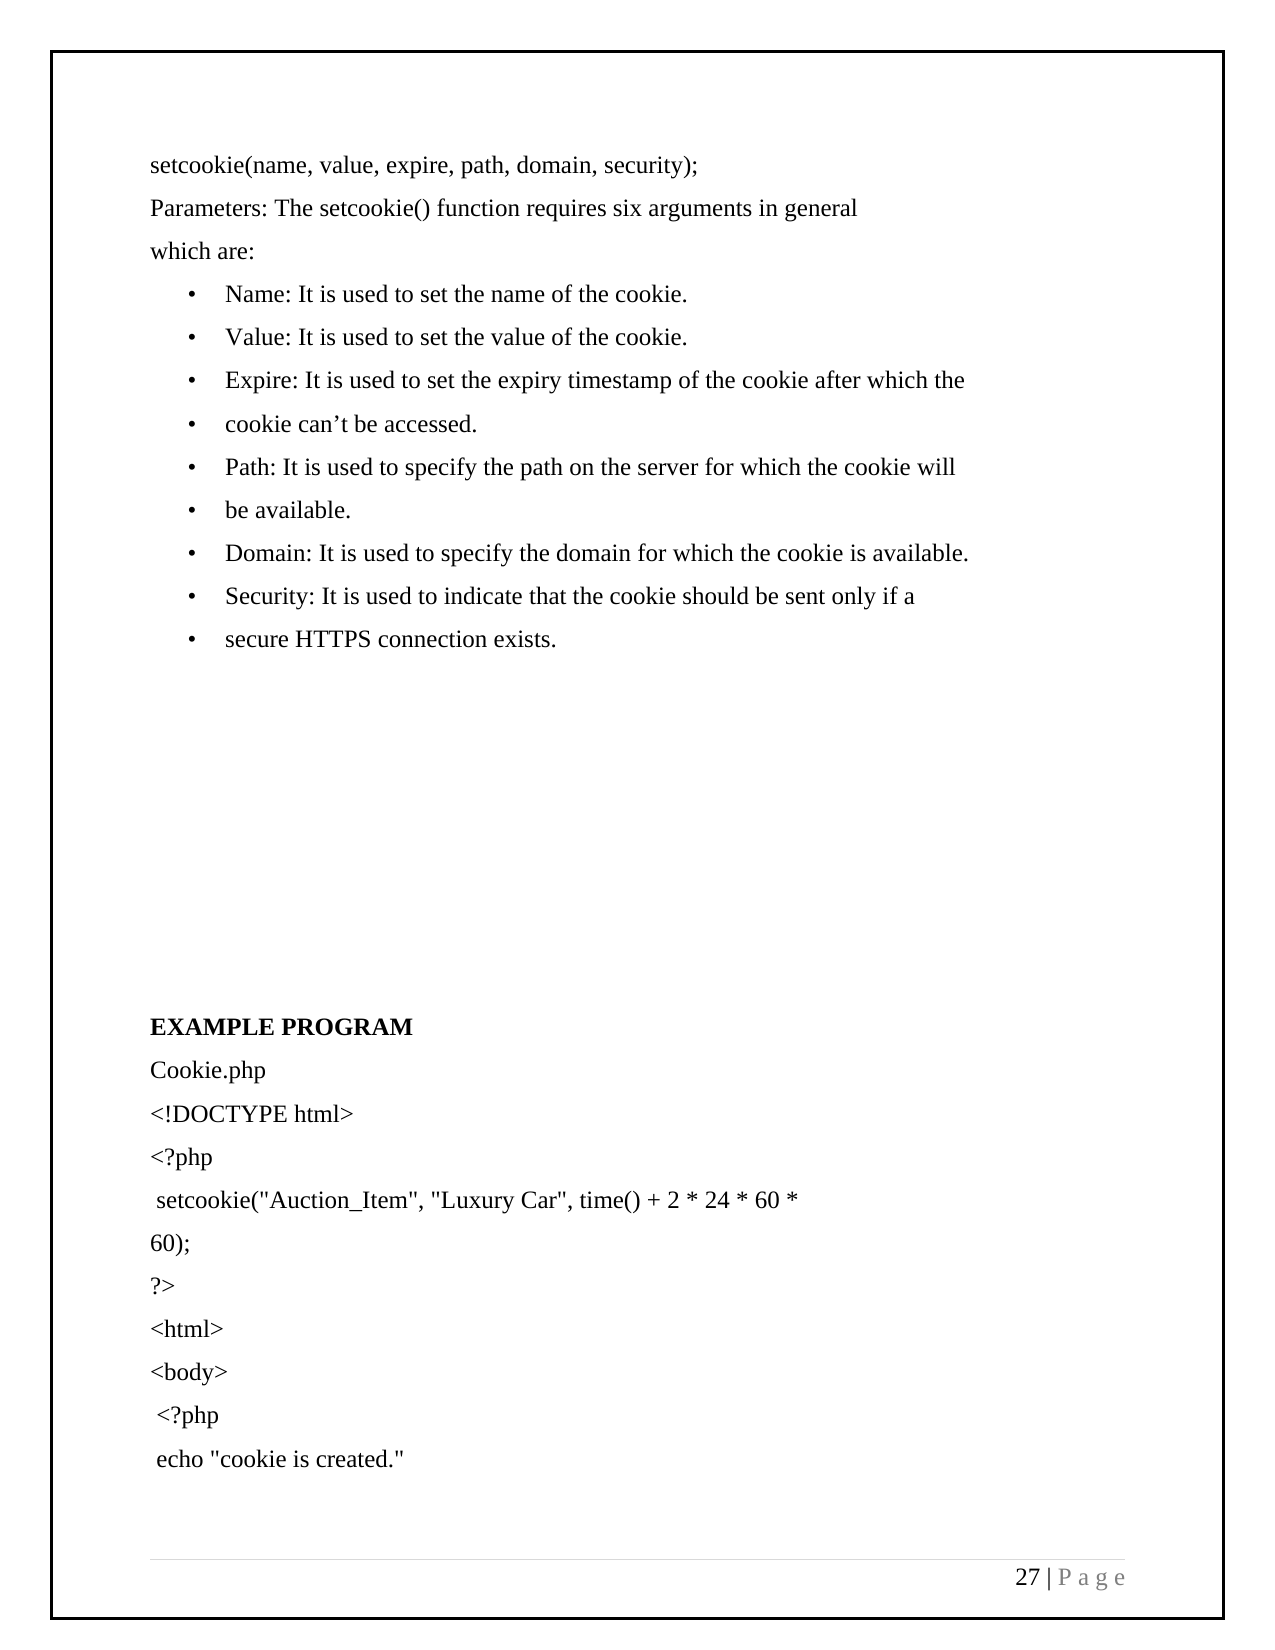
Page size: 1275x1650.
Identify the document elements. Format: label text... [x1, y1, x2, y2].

list Expire: It is used to set the expiry timestamp of the cookie after which the [187, 366, 1125, 394]
list be available. [187, 495, 1125, 524]
text ?> [150, 1271, 1125, 1300]
text <body> [150, 1357, 1125, 1386]
text <!DOCTYPE html> [150, 1099, 1125, 1127]
list Name: It is used to set the name of the cookie. [187, 279, 1125, 308]
text <?php [150, 1401, 1125, 1429]
list Security: It is used to indicate that the cookie should be sent only if a [187, 581, 1125, 610]
text Parameters: The setcookie() function requires six arguments in general [150, 193, 1125, 222]
text which are: [150, 236, 1125, 265]
text setcookie("Auction_Item", "Luxury Car", time() + 2 * 24 * 60 * [150, 1185, 1125, 1214]
text setcookie(name, value, expire, path, domain, security); [150, 150, 1125, 179]
text 60); [150, 1228, 1125, 1257]
text echo "cookie is created." [150, 1444, 1125, 1472]
list Path: It is used to specify the path on the server for which the cookie will [187, 452, 1125, 481]
text Cookie.php [150, 1056, 1125, 1084]
text EXAMPLE PROGRAM [150, 1012, 1125, 1041]
list secure HTTPS connection exists. [187, 624, 1125, 653]
list Value: It is used to set the value of the cookie. [187, 322, 1125, 351]
text <?php [150, 1142, 1125, 1171]
text <html> [150, 1314, 1125, 1343]
list Domain: It is used to specify the domain for which the cookie is available. [187, 538, 1125, 567]
list cookie can’t be accessed. [187, 409, 1125, 437]
